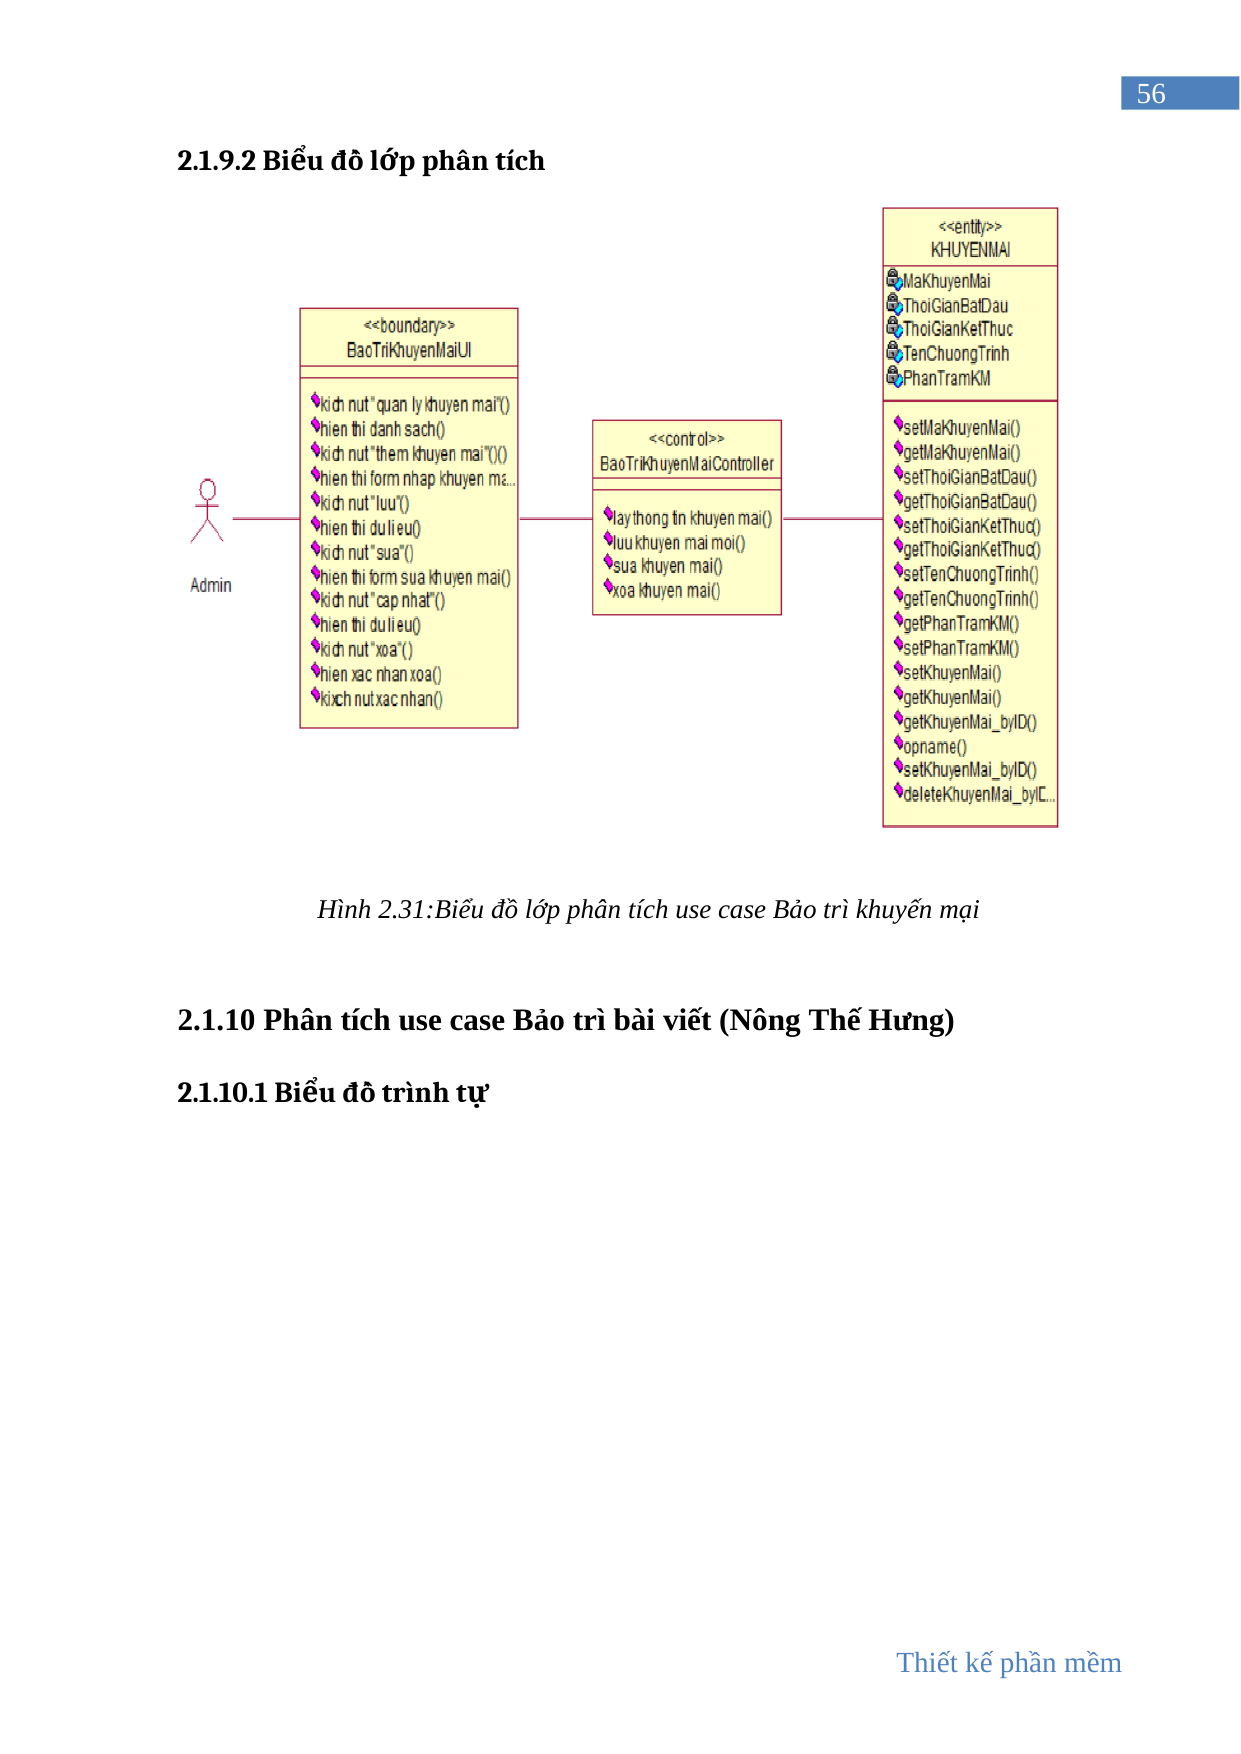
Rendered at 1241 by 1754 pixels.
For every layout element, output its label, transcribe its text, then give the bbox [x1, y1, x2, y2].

subtitle Phân tích use case Bảo trì bài viết (Nông Thế Hưng) [177, 1001, 1122, 1037]
picture [177, 207, 1093, 876]
subtitle Biểu đồ lớp phân tích [177, 144, 1122, 178]
subtitle Biểu đồ trình tự [177, 1076, 1122, 1110]
